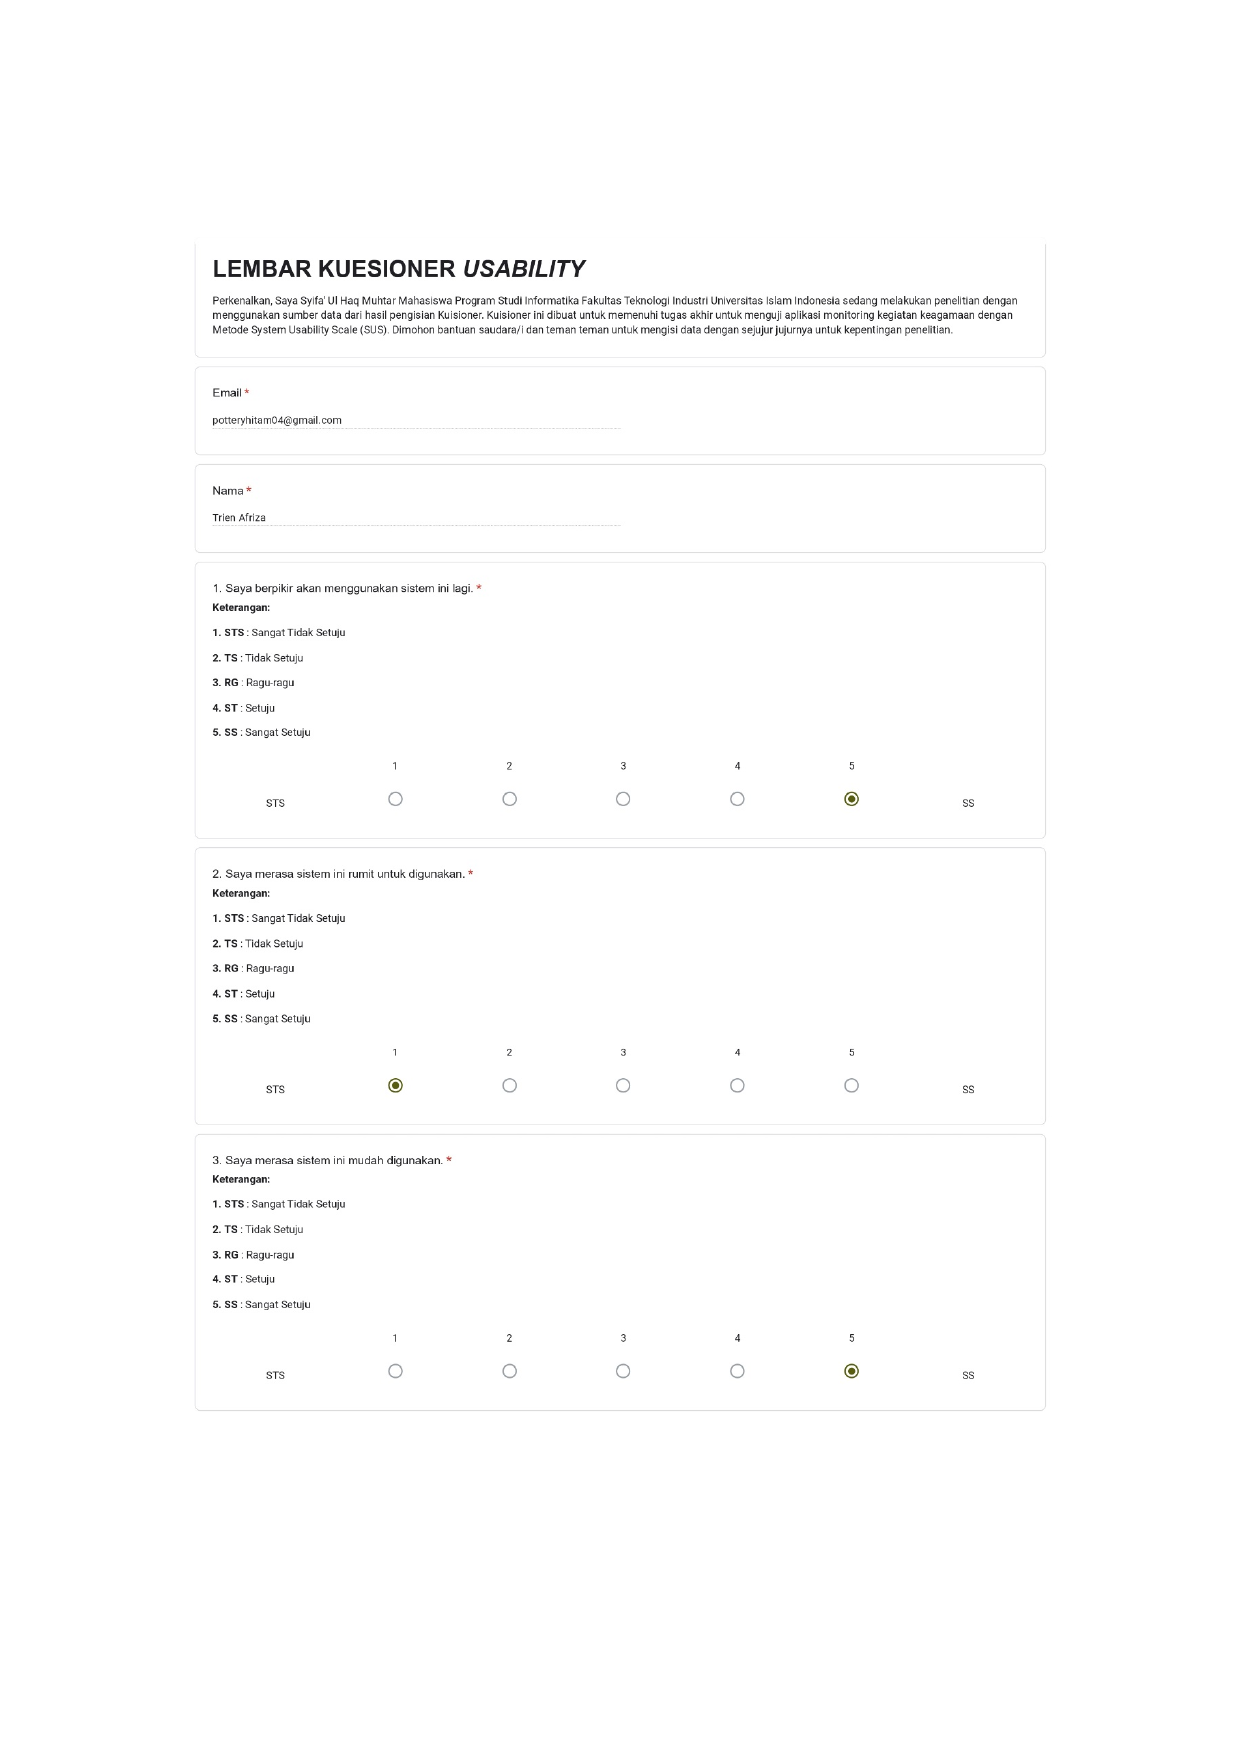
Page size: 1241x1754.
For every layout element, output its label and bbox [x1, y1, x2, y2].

picture [150, 150, 1090, 1480]
